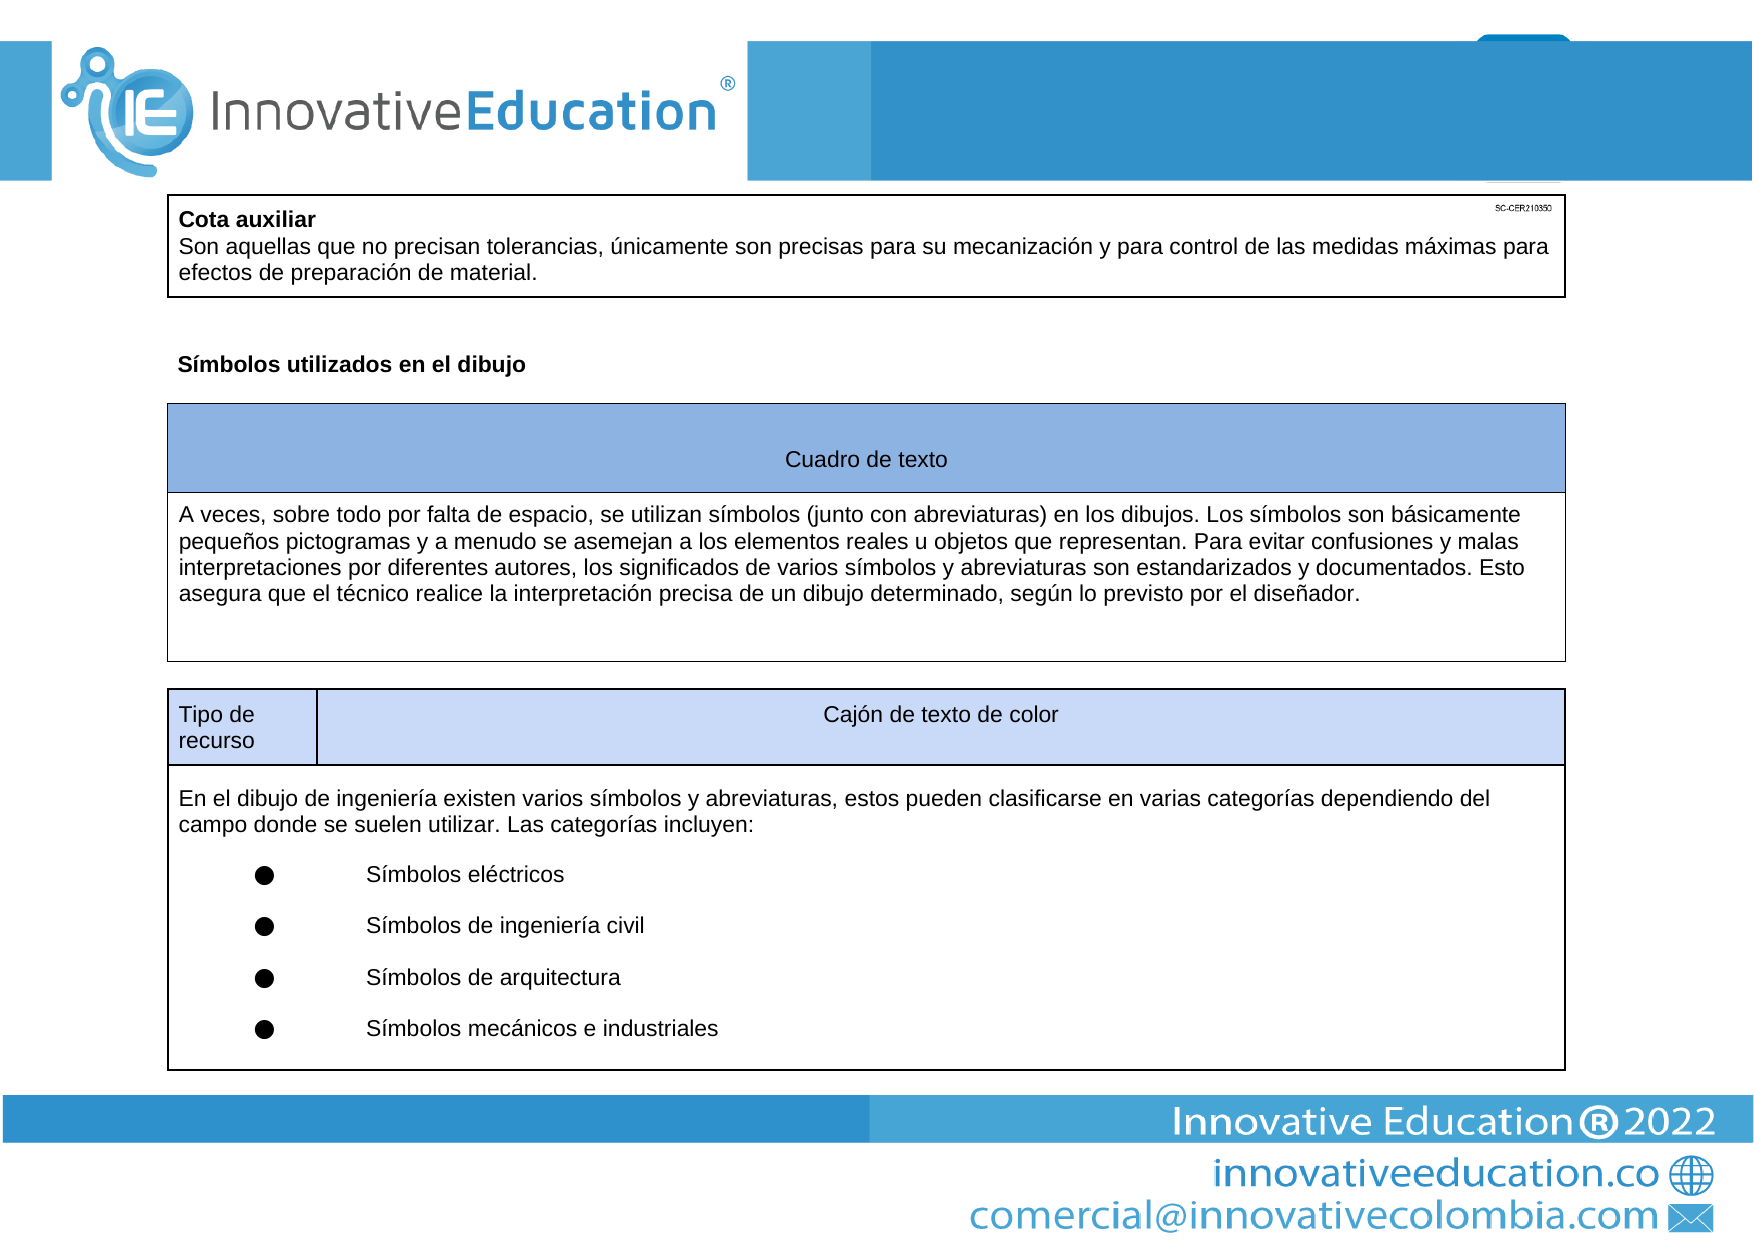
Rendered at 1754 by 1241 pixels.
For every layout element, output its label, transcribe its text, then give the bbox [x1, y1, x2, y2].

picture [0, 28, 1752, 214]
table_header Cajón de texto de color [318, 690, 1564, 764]
table_header Tipo de recurso [169, 690, 316, 764]
text Símbolos utilizados en el dibujo [177, 351, 1577, 377]
table_cell A veces, sobre todo por falta de espacio, se utilizan símbolos (junto con abreviaturas) en los dibujos. Los símbolos son básicamente pequeños pictogramas y a menudo se asemejan a los elementos reales u objetos que representan. Para evitar confusiones y malas interpretaciones por diferentes autores, los significados de varios símbolos y abreviaturas son estandarizados y documentados. Esto asegura que el técnico realice la interpretación precisa de un dibujo determinado, según lo previsto por el diseñador. [168, 493, 1565, 661]
picture [2, 1093, 1754, 1239]
table_header Cuadro de texto [168, 404, 1565, 492]
table_cell Cota auxiliar Son aquellas que no precisan tolerancias, únicamente son precisas para su mecanización y para control de las medidas máximas para efectos de preparación de material. [169, 196, 1564, 296]
